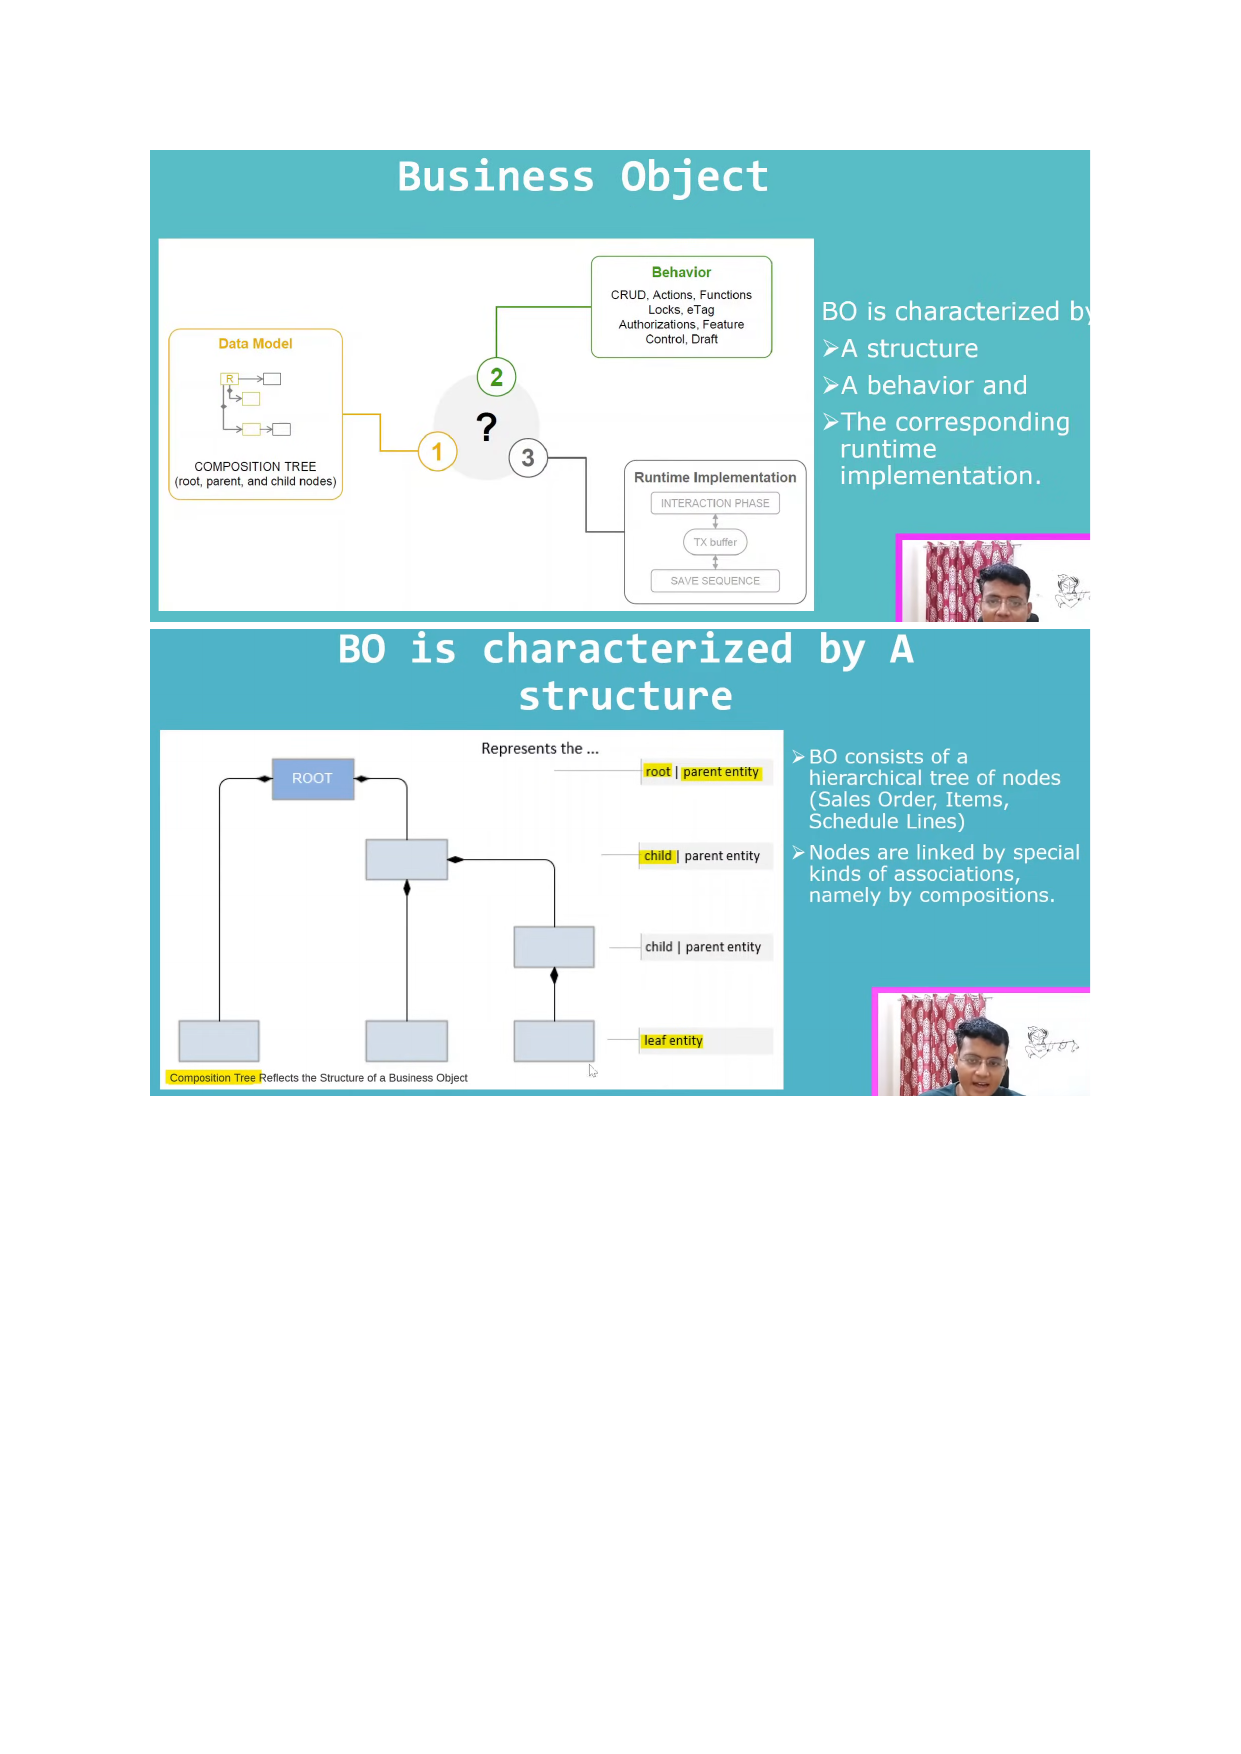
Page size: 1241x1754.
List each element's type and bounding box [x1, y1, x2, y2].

picture [150, 150, 1091, 622]
picture [150, 629, 1091, 1096]
